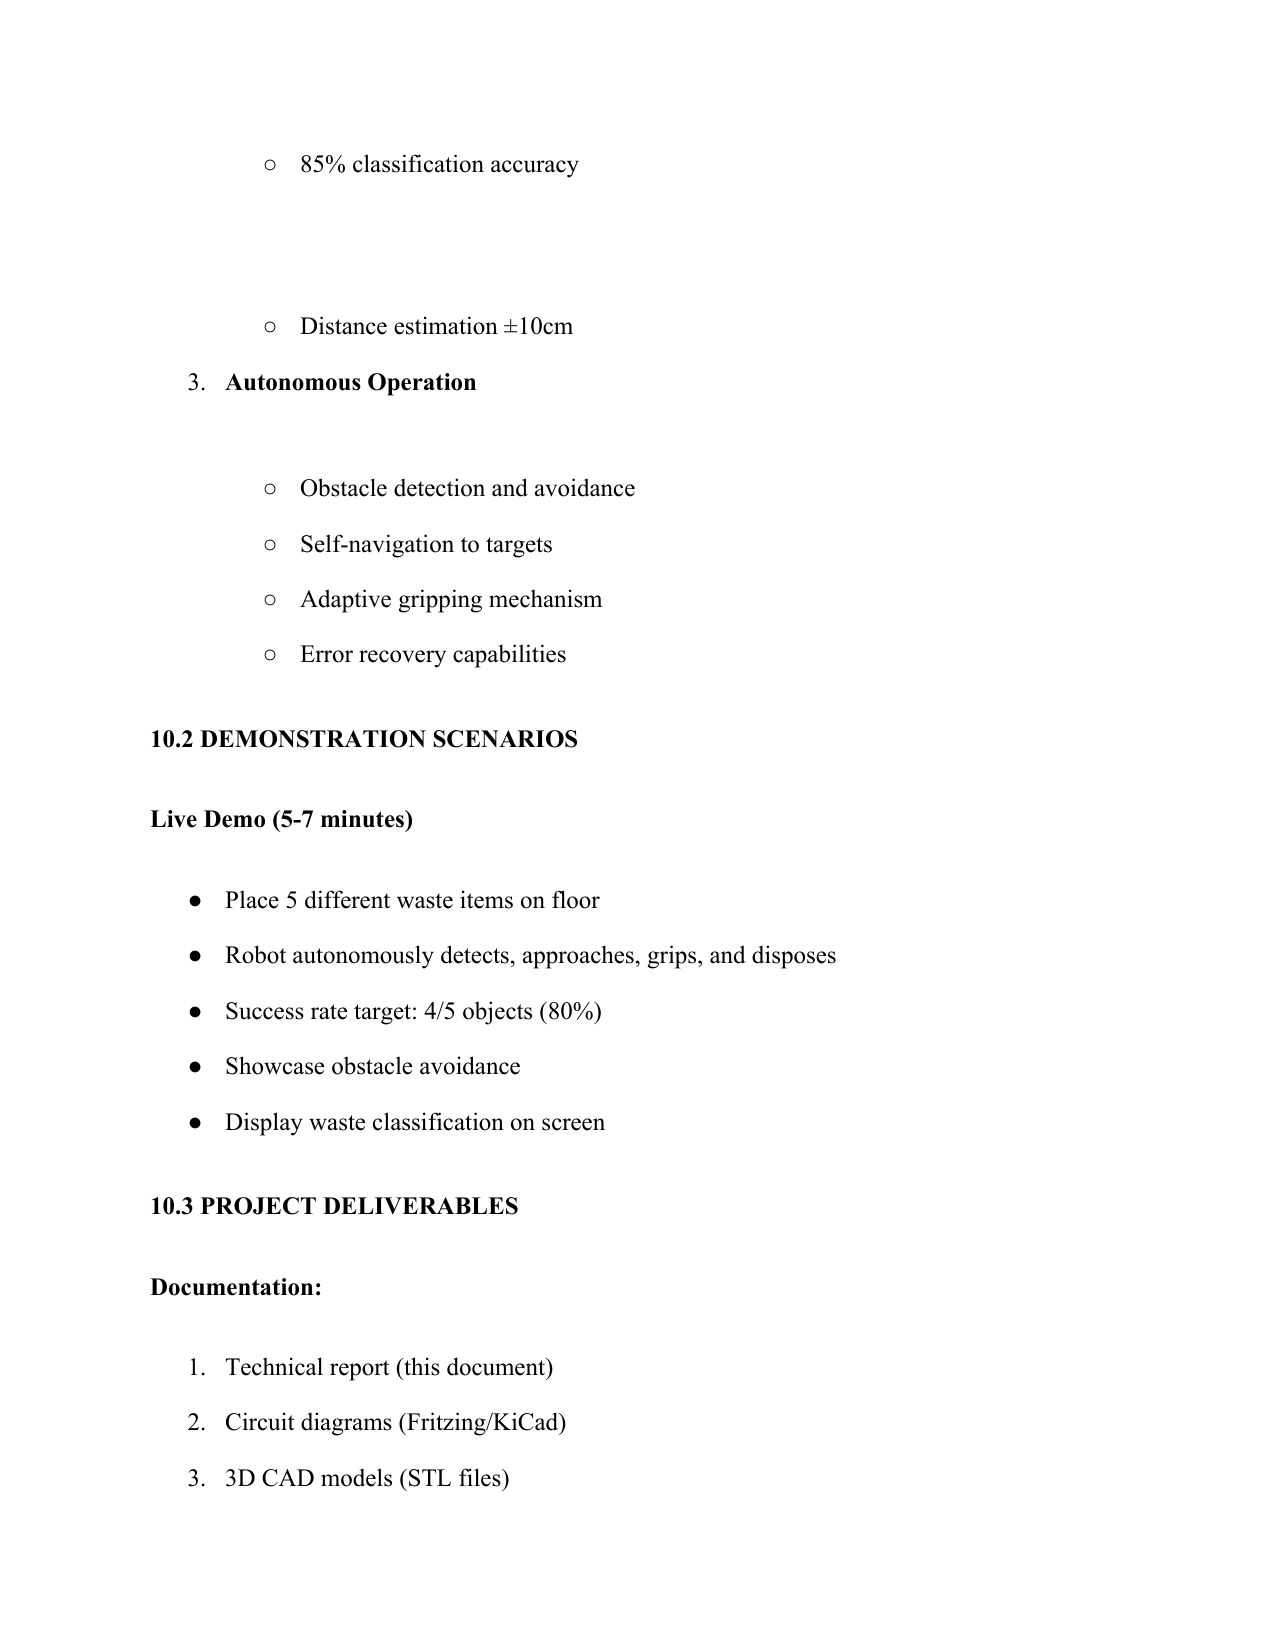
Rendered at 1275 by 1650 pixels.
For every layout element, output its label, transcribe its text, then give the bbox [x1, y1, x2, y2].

list 3D CAD models (STL files) [187, 1464, 1125, 1492]
list Autonomous Operation [187, 368, 1125, 448]
subtitle 10.2 DEMONSTRATION SCENARIOS [150, 725, 1125, 753]
text Documentation: [150, 1273, 1125, 1300]
list Self-navigation to targets [262, 530, 1125, 557]
list Robot autonomously detects, approaches, grips, and disposes [187, 941, 1125, 969]
list Place 5 different waste items on floor [187, 886, 1125, 914]
subtitle 10.3 PROJECT DELIVERABLES [150, 1192, 1125, 1220]
list Showcase obstacle avoidance [187, 1052, 1125, 1080]
list Circuit diagrams (Fritzing/KiCad) [187, 1408, 1125, 1436]
list Display waste classification on screen [187, 1108, 1125, 1135]
subtitle Live Demo (5-7 minutes) [150, 806, 1125, 833]
list Success rate target: 4/5 objects (80%) [187, 997, 1125, 1024]
list Obstacle detection and avoidance [262, 474, 1125, 502]
list 85% classification accuracy [262, 150, 1125, 286]
list Adaptive gripping mechanism [262, 585, 1125, 613]
list Distance estimation ±10cm [262, 312, 1125, 340]
list Error recovery capabilities [262, 641, 1125, 668]
list Technical report (this document) [187, 1353, 1125, 1381]
